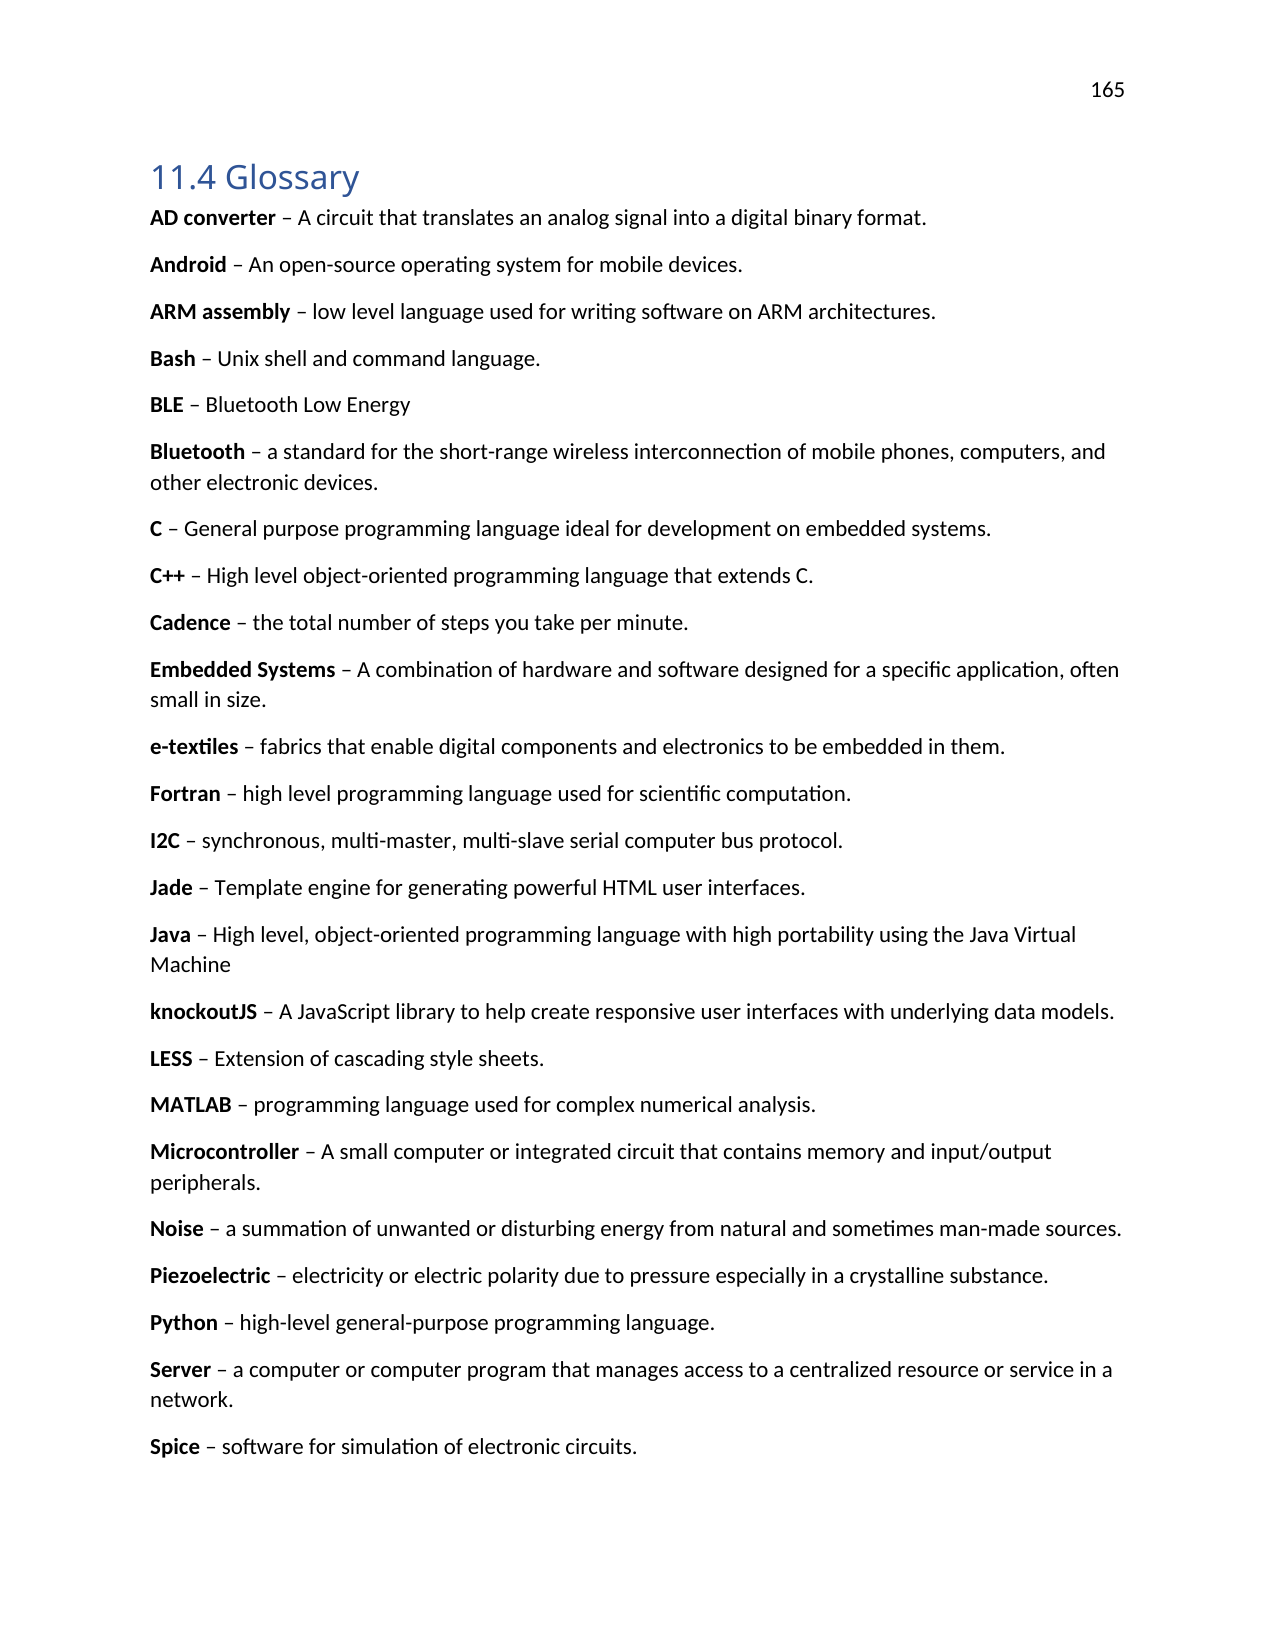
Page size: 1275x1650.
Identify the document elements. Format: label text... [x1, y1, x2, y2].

text Bluetooth – a standard for the short-range wireless interconnection of mobile phones, computers, and other electronic devices. [150, 437, 1125, 496]
text Spice – software for simulation of electronic circuits. [150, 1432, 1125, 1460]
text Python – high-level general-purpose programming language. [150, 1308, 1125, 1336]
text Fortran – high level programming language used for scientific computation. [150, 779, 1125, 807]
text Embedded Systems – A combination of hardware and software designed for a specific application, often small in size. [150, 655, 1125, 713]
text e-textiles – fabrics that enable digital components and electronics to be embedded in them. [150, 732, 1125, 760]
text MATLAB – programming language used for complex numerical analysis. [150, 1091, 1125, 1119]
text BLE – Bluetooth Low Energy [150, 391, 1125, 419]
text C – General purpose programming language ideal for development on embedded systems. [150, 514, 1125, 543]
text C++ – High level object-oriented programming language that extends C. [150, 561, 1125, 589]
text Noise – a summation of unwanted or disturbing energy from natural and sometimes man-made sources. [150, 1214, 1125, 1243]
text Server – a computer or computer program that manages access to a centralized resource or service in a network. [150, 1355, 1125, 1413]
text Android – An open-source operating system for mobile devices. [150, 250, 1125, 278]
text knockoutJS – A JavaScript library to help create responsive user interfaces with underlying data models. [150, 997, 1125, 1025]
text Bash – Unix shell and command language. [150, 344, 1125, 372]
text I2C – synchronous, multi-master, multi-slave serial computer bus protocol. [150, 826, 1125, 854]
text Piezoelectric – electricity or electric polarity due to pressure especially in a crystalline substance. [150, 1261, 1125, 1289]
text ARM assembly – low level language used for writing software on ARM architectures. [150, 297, 1125, 325]
text Jade – Template engine for generating powerful HTML user interfaces. [150, 873, 1125, 901]
text Microcontroller – A small computer or integrated circuit that contains memory and input/output peripherals. [150, 1137, 1125, 1196]
text AD converter – A circuit that translates an analog signal into a digital binary format. [150, 203, 1125, 231]
subtitle 11.4 Glossary [150, 154, 1125, 199]
text Java – High level, object-oriented programming language with high portability using the Java Virtual Machine [150, 920, 1125, 978]
text LESS – Extension of cascading style sheets. [150, 1044, 1125, 1072]
text Cadence – the total number of steps you take per minute. [150, 608, 1125, 636]
